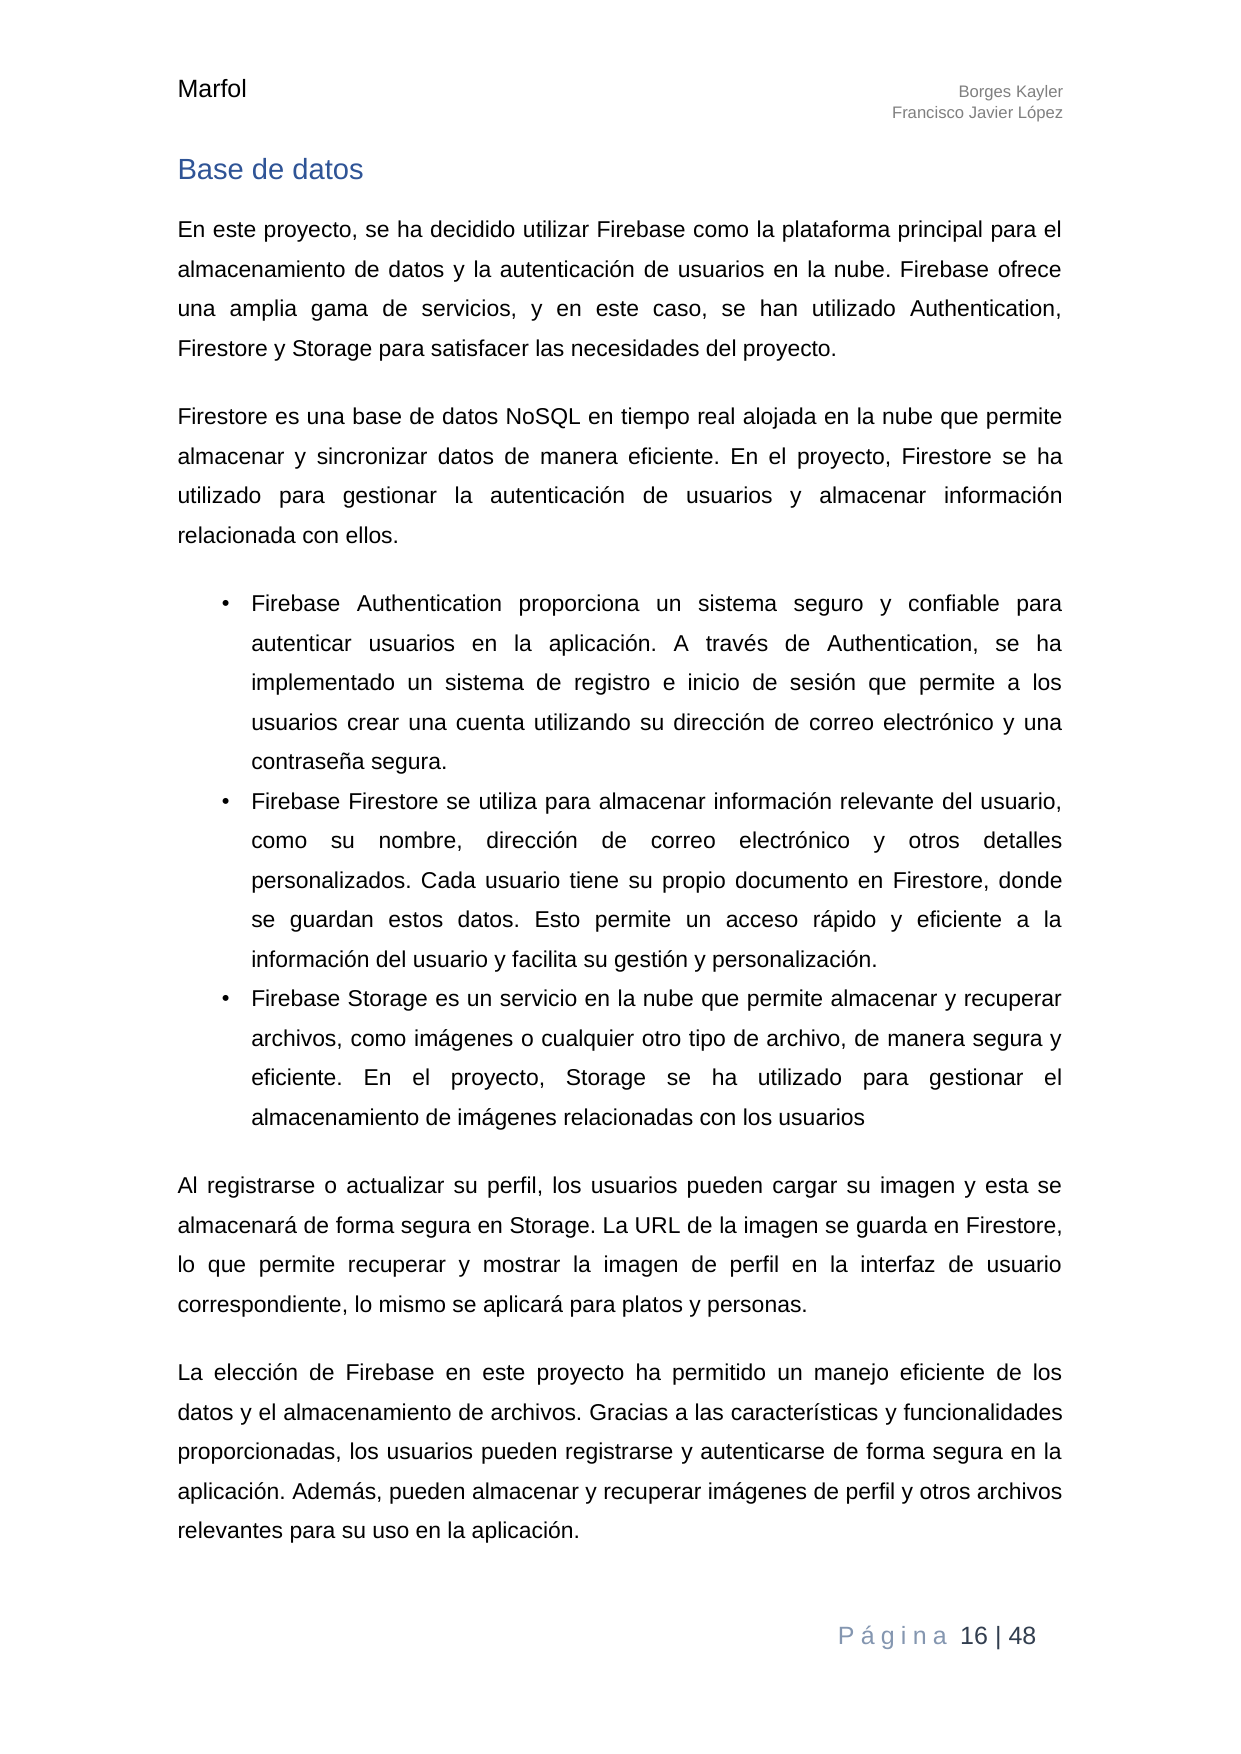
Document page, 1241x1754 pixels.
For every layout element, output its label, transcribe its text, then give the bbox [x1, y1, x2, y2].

text Firestore es una base de datos NoSQL en tiempo real alojada en la nube que permite almacenar y sincronizar datos de manera eficiente. En el proyecto, Firestore se ha utilizado para gestionar la autenticación de usuarios y almacenar información relacionada con ellos. [177, 403, 1063, 548]
subtitle Base de datos [177, 152, 1063, 185]
list Firebase Firestore se utiliza para almacenar información relevante del usuario, como su nombre, dirección de correo electrónico y otros detalles personalizados. Cada usuario tiene su propio documento en Firestore, donde se guardan estos datos. Esto permite un acceso rápido y eficiente a la información del usuario y facilita su gestión y personalización. [222, 788, 1063, 972]
text En este proyecto, se ha decidido utilizar Firebase como la plataforma principal para el almacenamiento de datos y la autenticación de usuarios en la nube. Firebase ofrece una amplia gama de servicios, y en este caso, se han utilizado Authentication, Firestore y Storage para satisfacer las necesidades del proyecto. [177, 216, 1063, 361]
list Firebase Storage es un servicio en la nube que permite almacenar y recuperar archivos, como imágenes o cualquier otro tipo de archivo, de manera segura y eficiente. En el proyecto, Storage se ha utilizado para gestionar el almacenamiento de imágenes relacionadas con los usuarios [222, 985, 1063, 1130]
text Al registrarse o actualizar su perfil, los usuarios pueden cargar su imagen y esta se almacenará de forma segura en Storage. La URL de la imagen se guarda en Firestore, lo que permite recuperar y mostrar la imagen de perfil en la interfaz de usuario correspondiente, lo mismo se aplicará para platos y personas. [177, 1172, 1063, 1317]
list Firebase Authentication proporciona un sistema seguro y confiable para autenticar usuarios en la aplicación. A través de Authentication, se ha implementado un sistema de registro e inicio de sesión que permite a los usuarios crear una cuenta utilizando su dirección de correo electrónico y una contraseña segura. [222, 590, 1063, 774]
text La elección de Firebase en este proyecto ha permitido un manejo eficiente de los datos y el almacenamiento de archivos. Gracias a las características y funcionalidades proporcionadas, los usuarios pueden registrarse y autenticarse de forma segura en la aplicación. Además, pueden almacenar y recuperar imágenes de perfil y otros archivos relevantes para su uso en la aplicación. [177, 1359, 1063, 1543]
